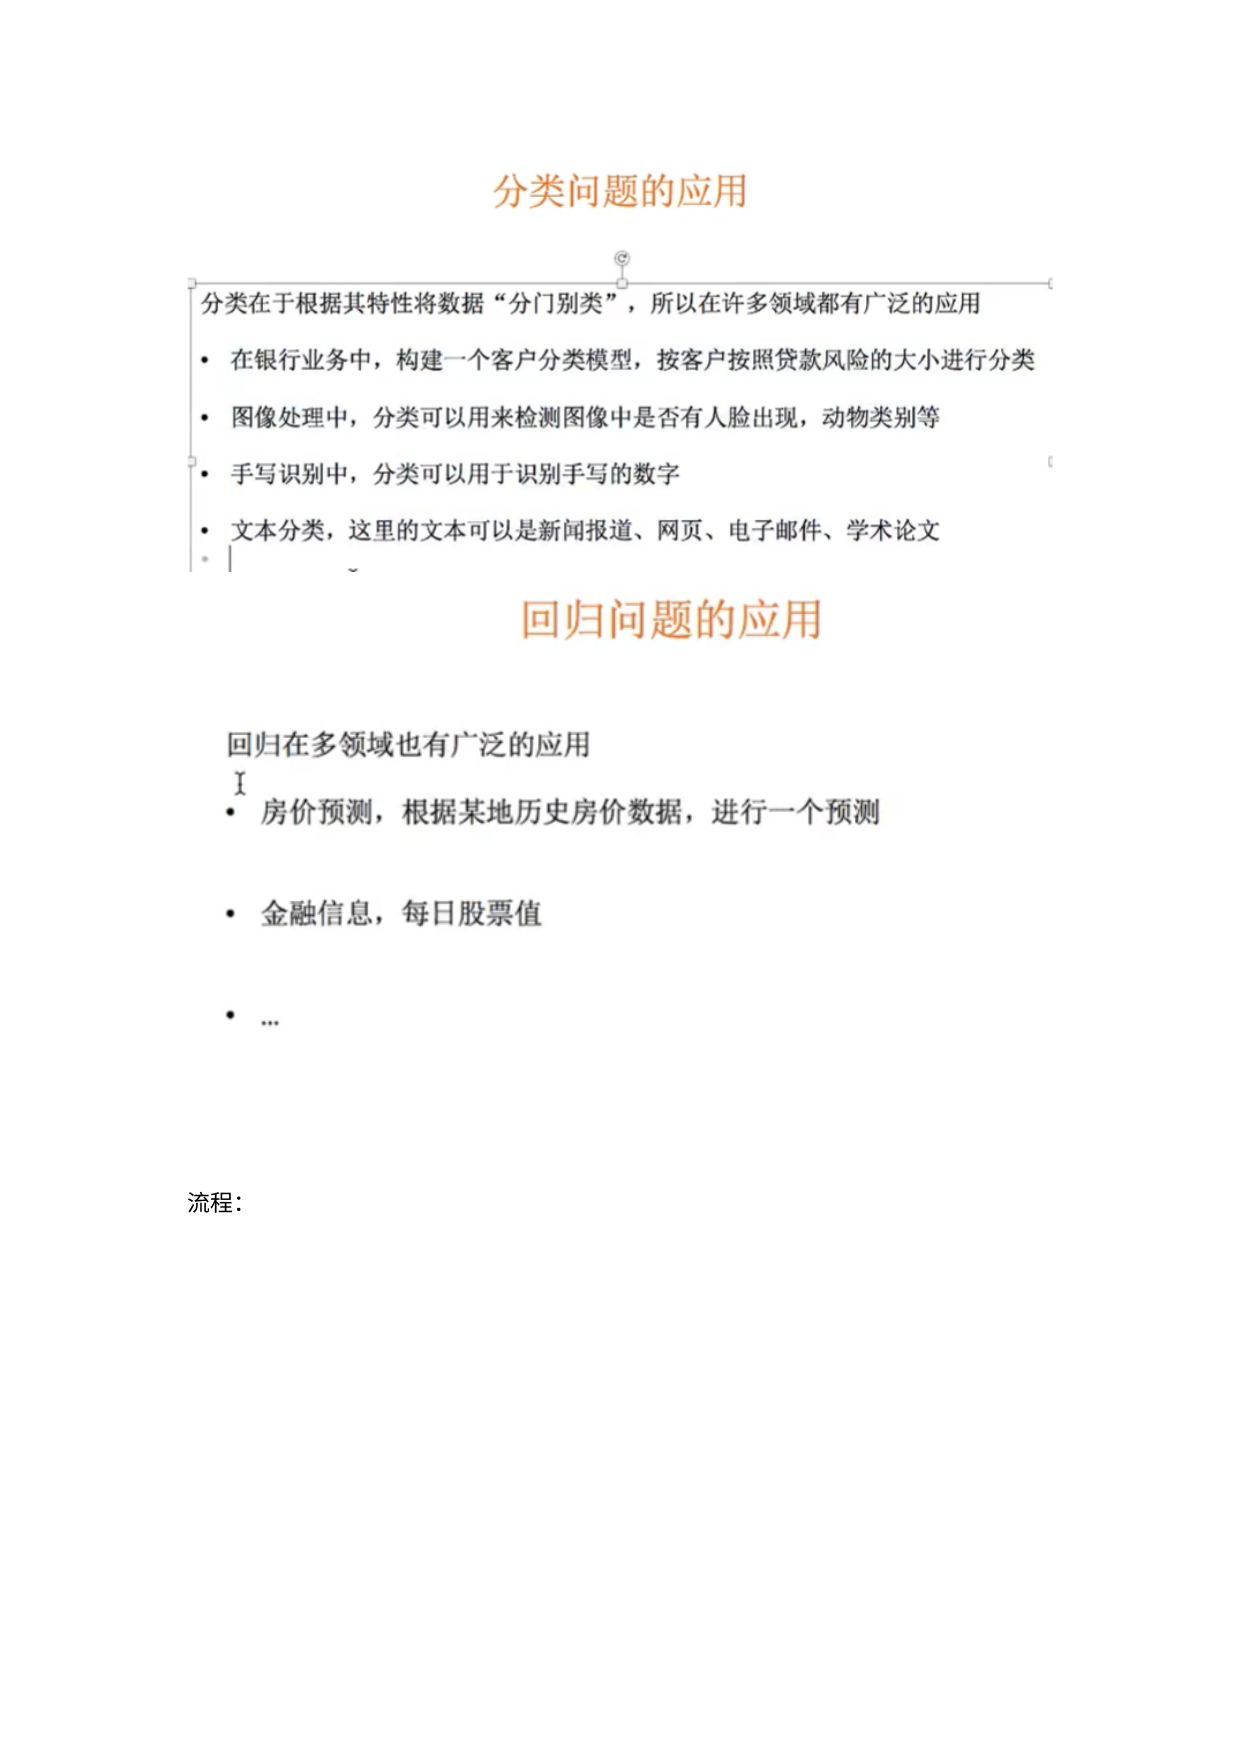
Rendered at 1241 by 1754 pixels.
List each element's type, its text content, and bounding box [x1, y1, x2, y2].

picture [187, 162, 1053, 572]
text 流程： [187, 1169, 1053, 1234]
picture [187, 584, 1053, 1051]
